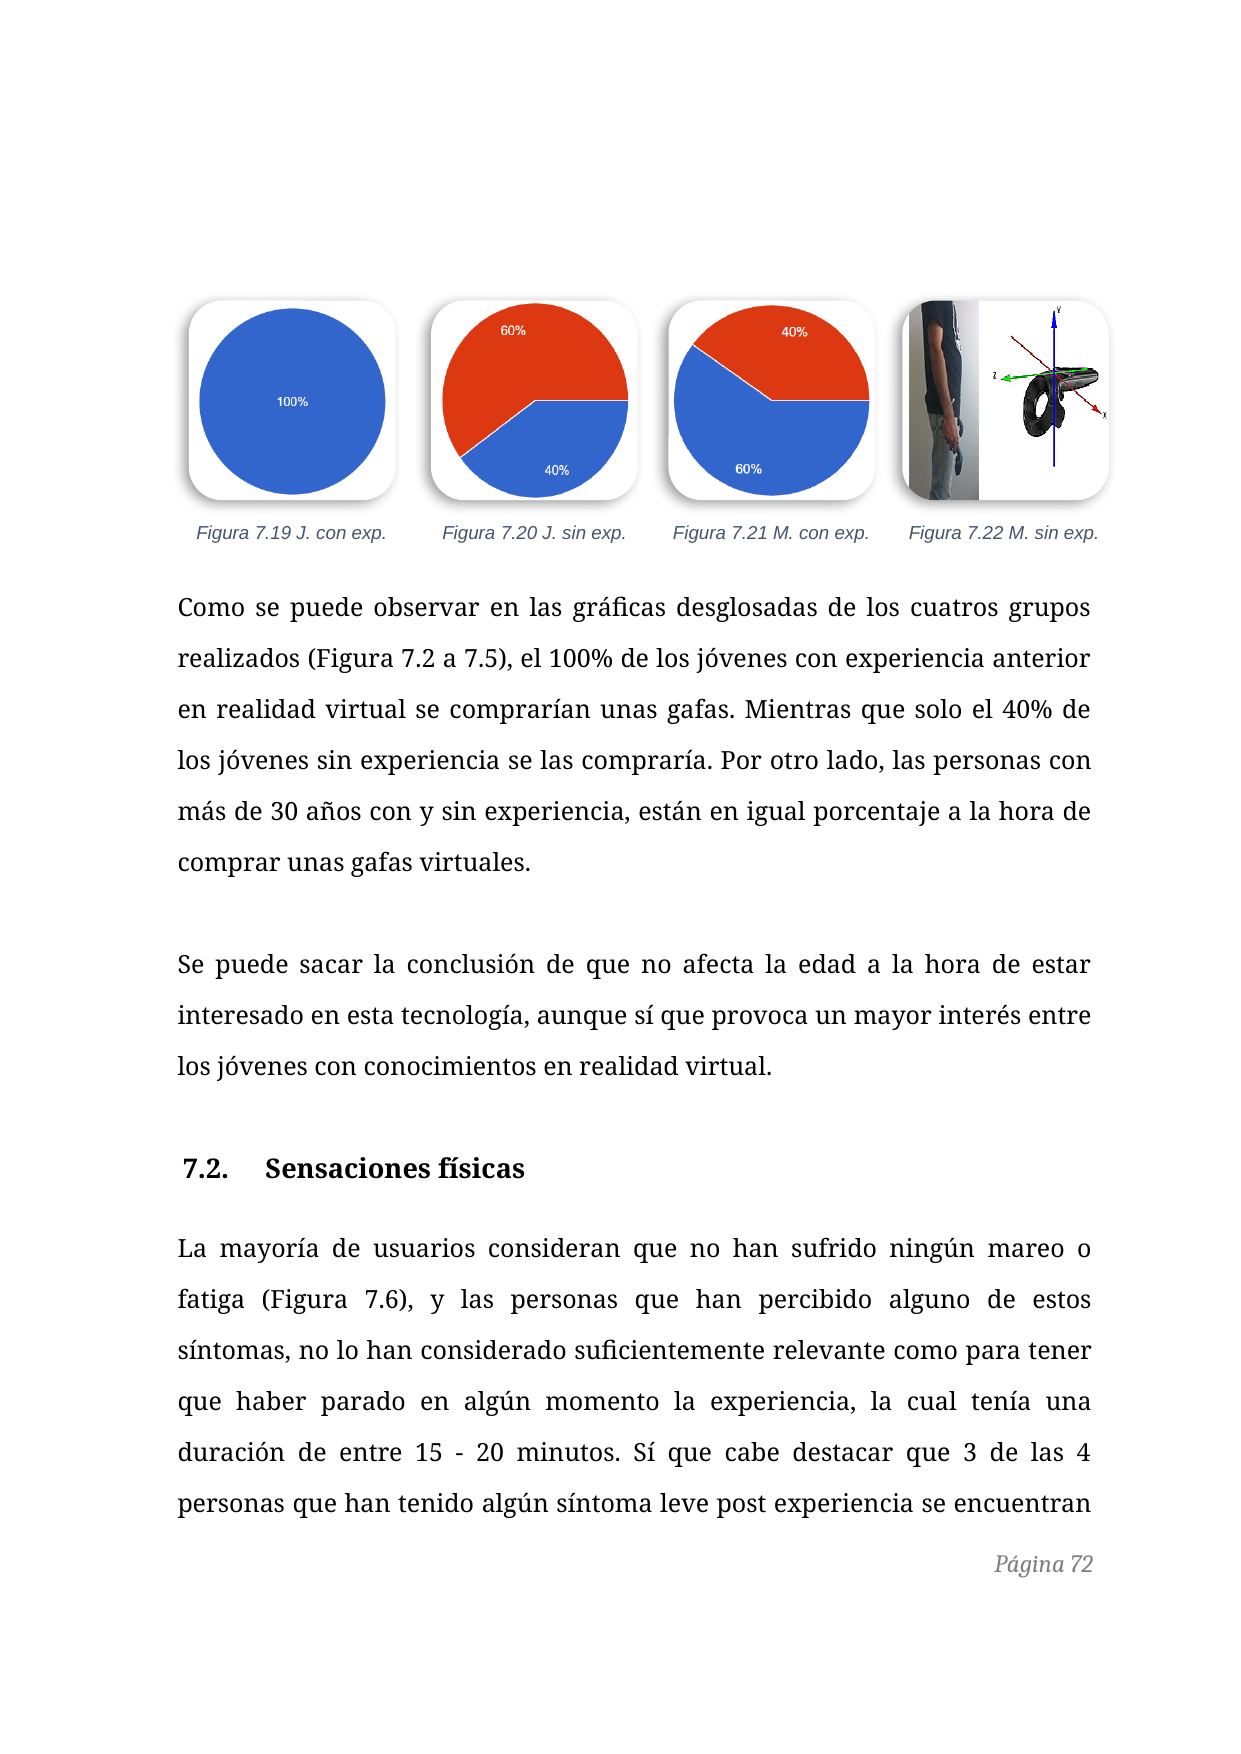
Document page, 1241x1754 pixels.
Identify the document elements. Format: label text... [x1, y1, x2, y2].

text Se puede sacar la conclusión de que no afecta la edad a la hora de estar interesado en esta tecnología, aunque sí que provoca un mayor interés entre los jóvenes con conocimientos en realidad virtual. [177, 947, 1092, 1083]
text Como se puede observar en las gráficas desglosadas de los cuatros grupos realizados (Figura 7.2 a 7.5), el 100% de los jóvenes con experiencia anterior en realidad virtual se comprarían unas gafas. Mientras que solo el 40% de los jóvenes sin experiencia se las compraría. Por otro lado, las personas con más de 30 años con y sin experiencia, están en igual porcentaje a la hora de comprar unas gafas virtuales. [177, 589, 1092, 879]
picture [902, 300, 1109, 501]
picture [188, 300, 396, 501]
subtitle Sensaciones físicas [183, 1150, 1092, 1187]
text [177, 1230, 1092, 1519]
picture [431, 300, 638, 501]
picture [668, 300, 876, 501]
